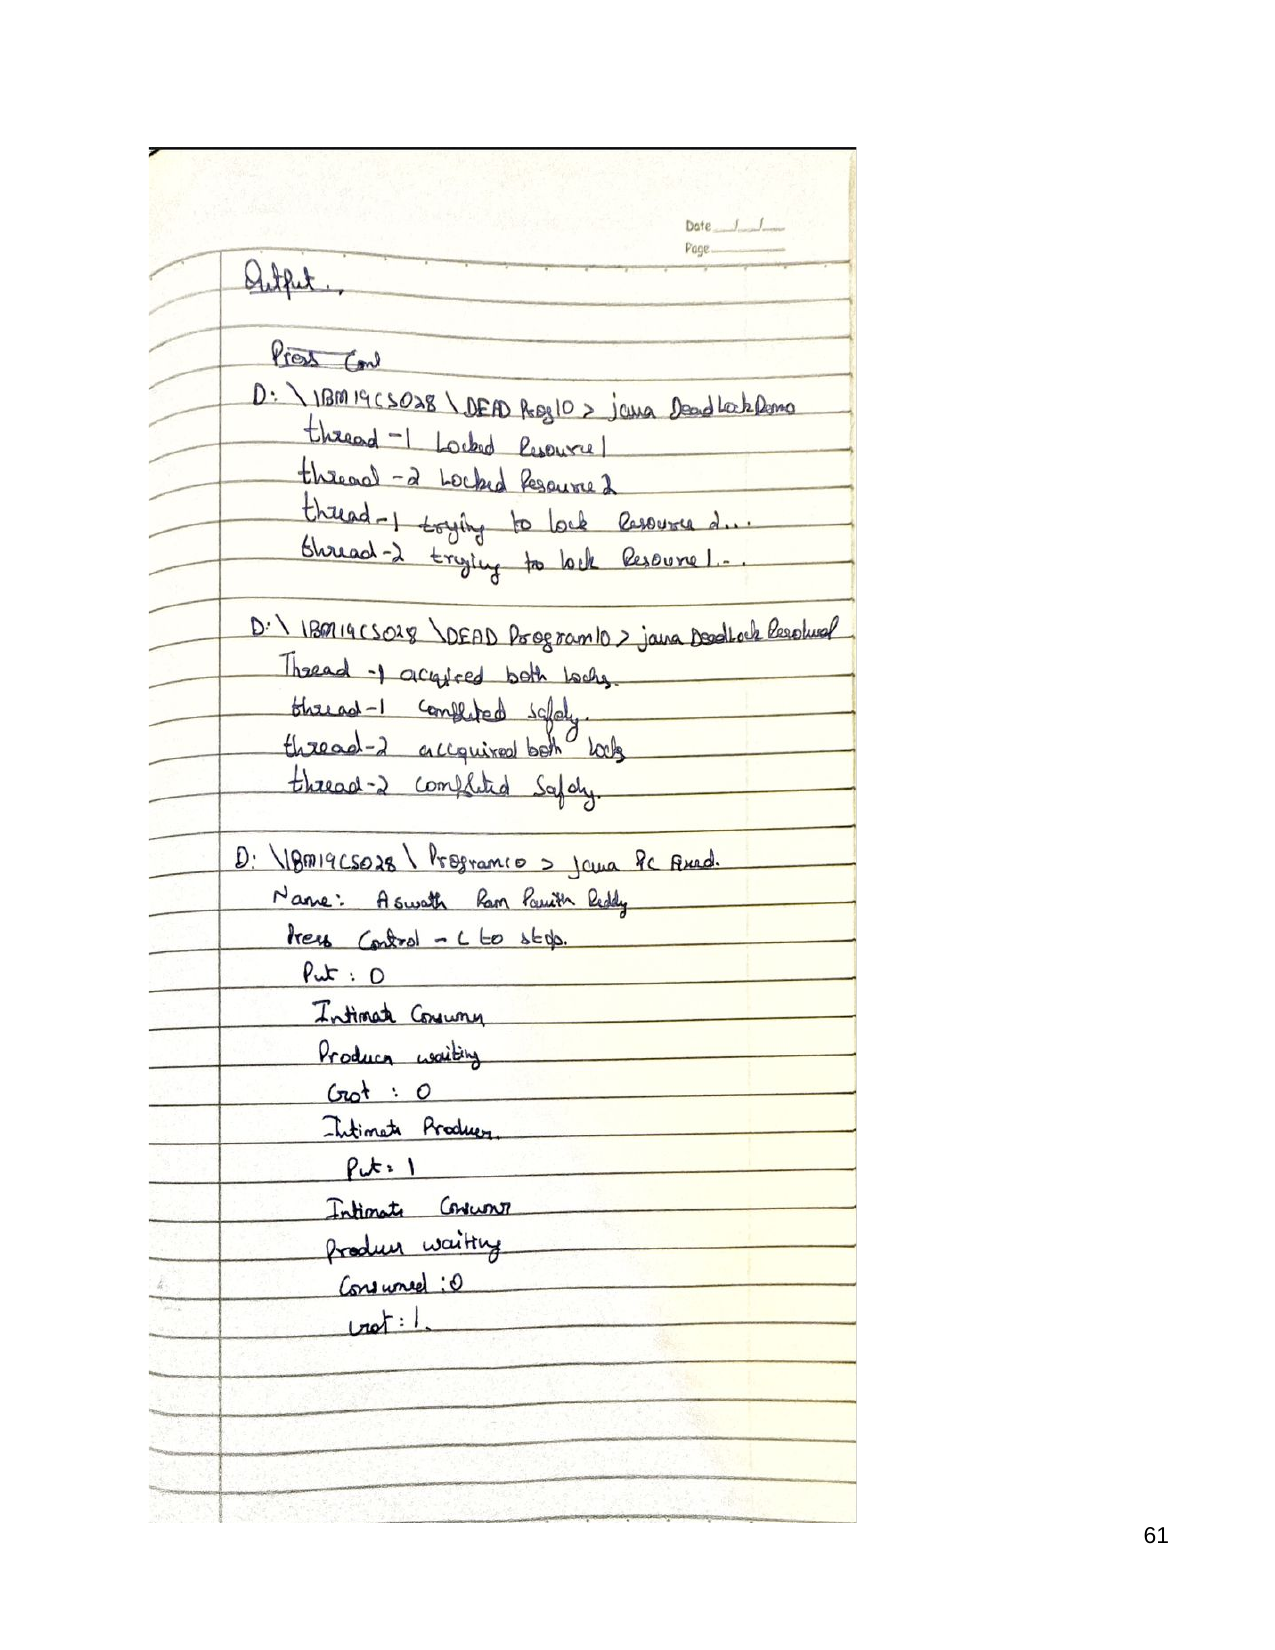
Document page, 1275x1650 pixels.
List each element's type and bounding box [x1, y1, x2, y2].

picture [148, 147, 857, 1523]
